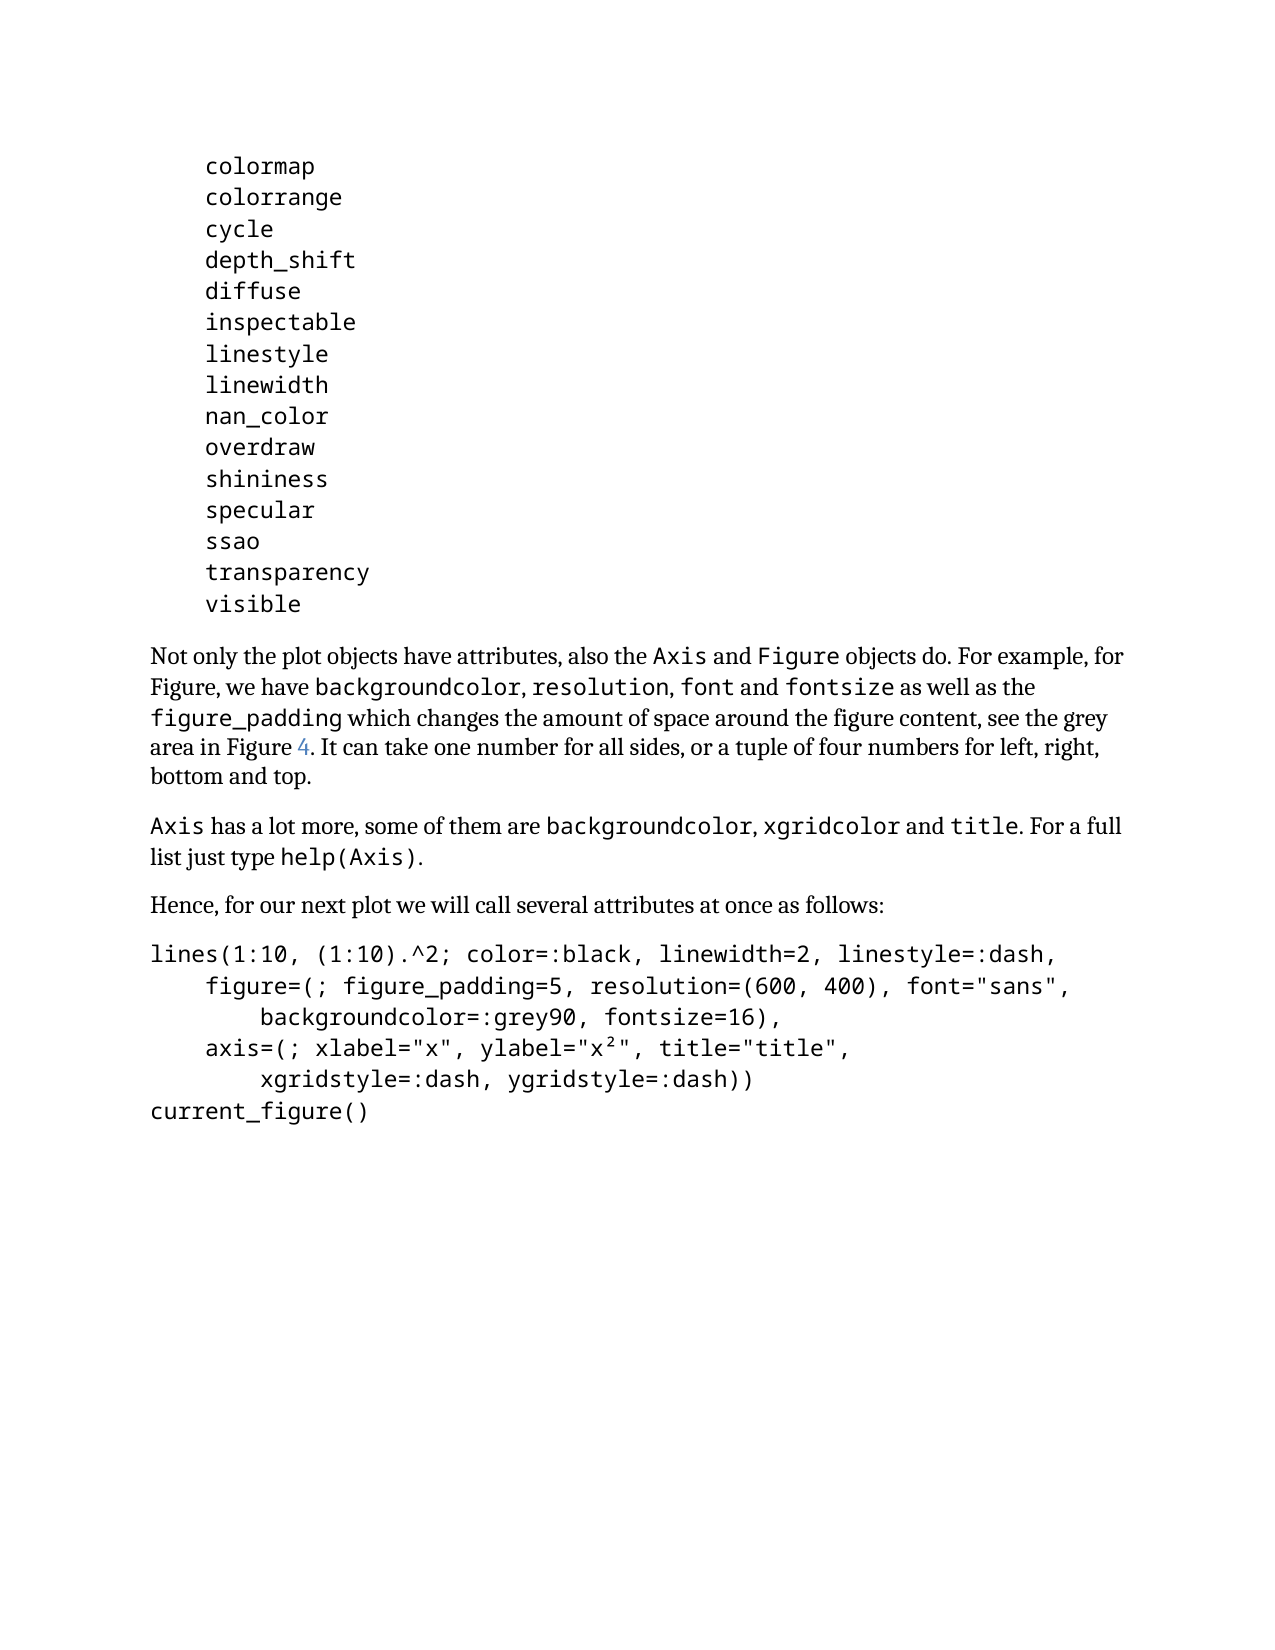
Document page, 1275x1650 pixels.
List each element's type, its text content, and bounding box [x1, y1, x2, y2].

text Not only the plot objects have attributes, also the Axis and Figure objects do. For example, for Figure, we have backgroundcolor, resolution, font and fontsize as well as the figure_padding which changes the amount of space around the figure content, see the grey area in Figure 4. It can take one number for all sides, or a tuple of four numbers for left, right, bottom and top. [150, 639, 1125, 791]
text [150, 150, 1125, 619]
text lines(1:10, (1:10).^2; color=:black, linewidth=2, linestyle=:dash, figure=(; figure_padding=5, resolution=(600, 400), font="sans", backgroundcolor=:grey90, fontsize=16), axis=(; xlabel="x", ylabel="x²", title="title", xgridstyle=:dash, ygridstyle=:dash)) current_figure() [150, 938, 1125, 1126]
text Hence, for our next plot we will call several attributes at once as follows: [150, 891, 1125, 919]
text Axis has a lot more, some of them are backgroundcolor, xgridcolor and title. For a full list just type help(Axis). [150, 809, 1125, 872]
